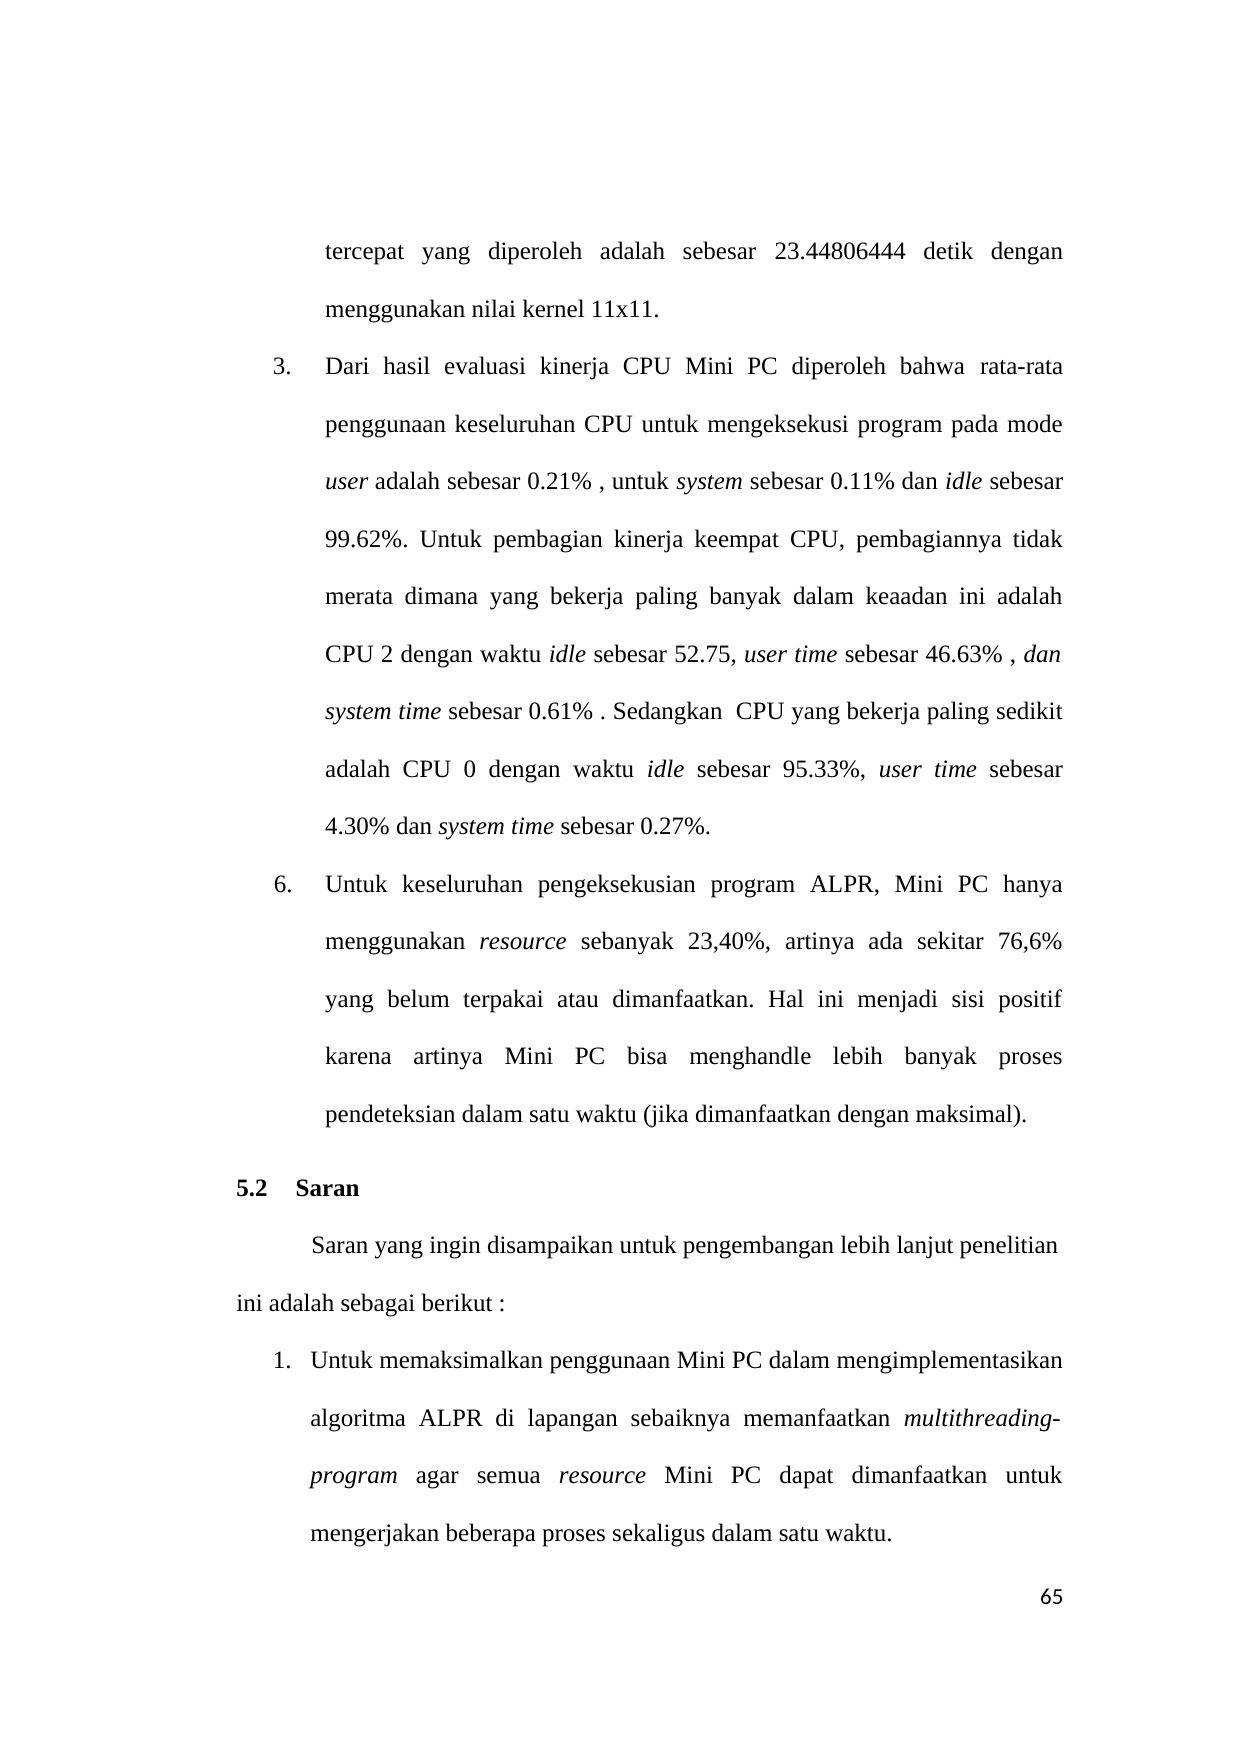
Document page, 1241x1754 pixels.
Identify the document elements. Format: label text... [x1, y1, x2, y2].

list Untuk memaksimalkan penggunaan Mini PC dalam mengimplementasikan algoritma ALPR di lapangan sebaiknya memanfaatkan multithreading-program agar semua resource Mini PC dapat dimanfaatkan untuk mengerjakan beberapa proses sekaligus dalam satu waktu. [273, 1345, 1063, 1547]
list Untuk keseluruhan pengeksekusian program ALPR, Mini PC hanya menggunakan resource sebanyak 23,40%, artinya ada sekitar 76,6% yang belum terpakai atau dimanfaatkan. Hal ini menjadi sisi positif karena artinya Mini PC bisa menghandle lebih banyak proses pendeteksian dalam satu waktu (jika dimanfaatkan dengan maksimal). [274, 869, 1063, 1127]
text Saran yang ingin disampaikan untuk pengembangan lebih lanjut penelitian ini adalah sebagai berikut : [236, 1230, 1063, 1317]
subtitle Saran [236, 1173, 1063, 1202]
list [273, 236, 1063, 322]
list Dari hasil evaluasi kinerja CPU Mini PC diperoleh bahwa rata-rata penggunaan keseluruhan CPU untuk mengeksekusi program pada mode user adalah sebesar 0.21% , untuk system sebesar 0.11% dan idle sebesar 99.62%. Untuk pembagian kinerja keempat CPU, pembagiannya tidak merata dimana yang bekerja paling banyak dalam keaadan ini adalah CPU 2 dengan waktu idle sebesar 52.75, user time sebesar 46.63% , dan system time sebesar 0.61% . Sedangkan CPU yang bekerja paling sedikit adalah CPU 0 dengan waktu idle sebesar 95.33%, user time sebesar 4.30% dan system time sebesar 0.27%. [273, 351, 1063, 840]
